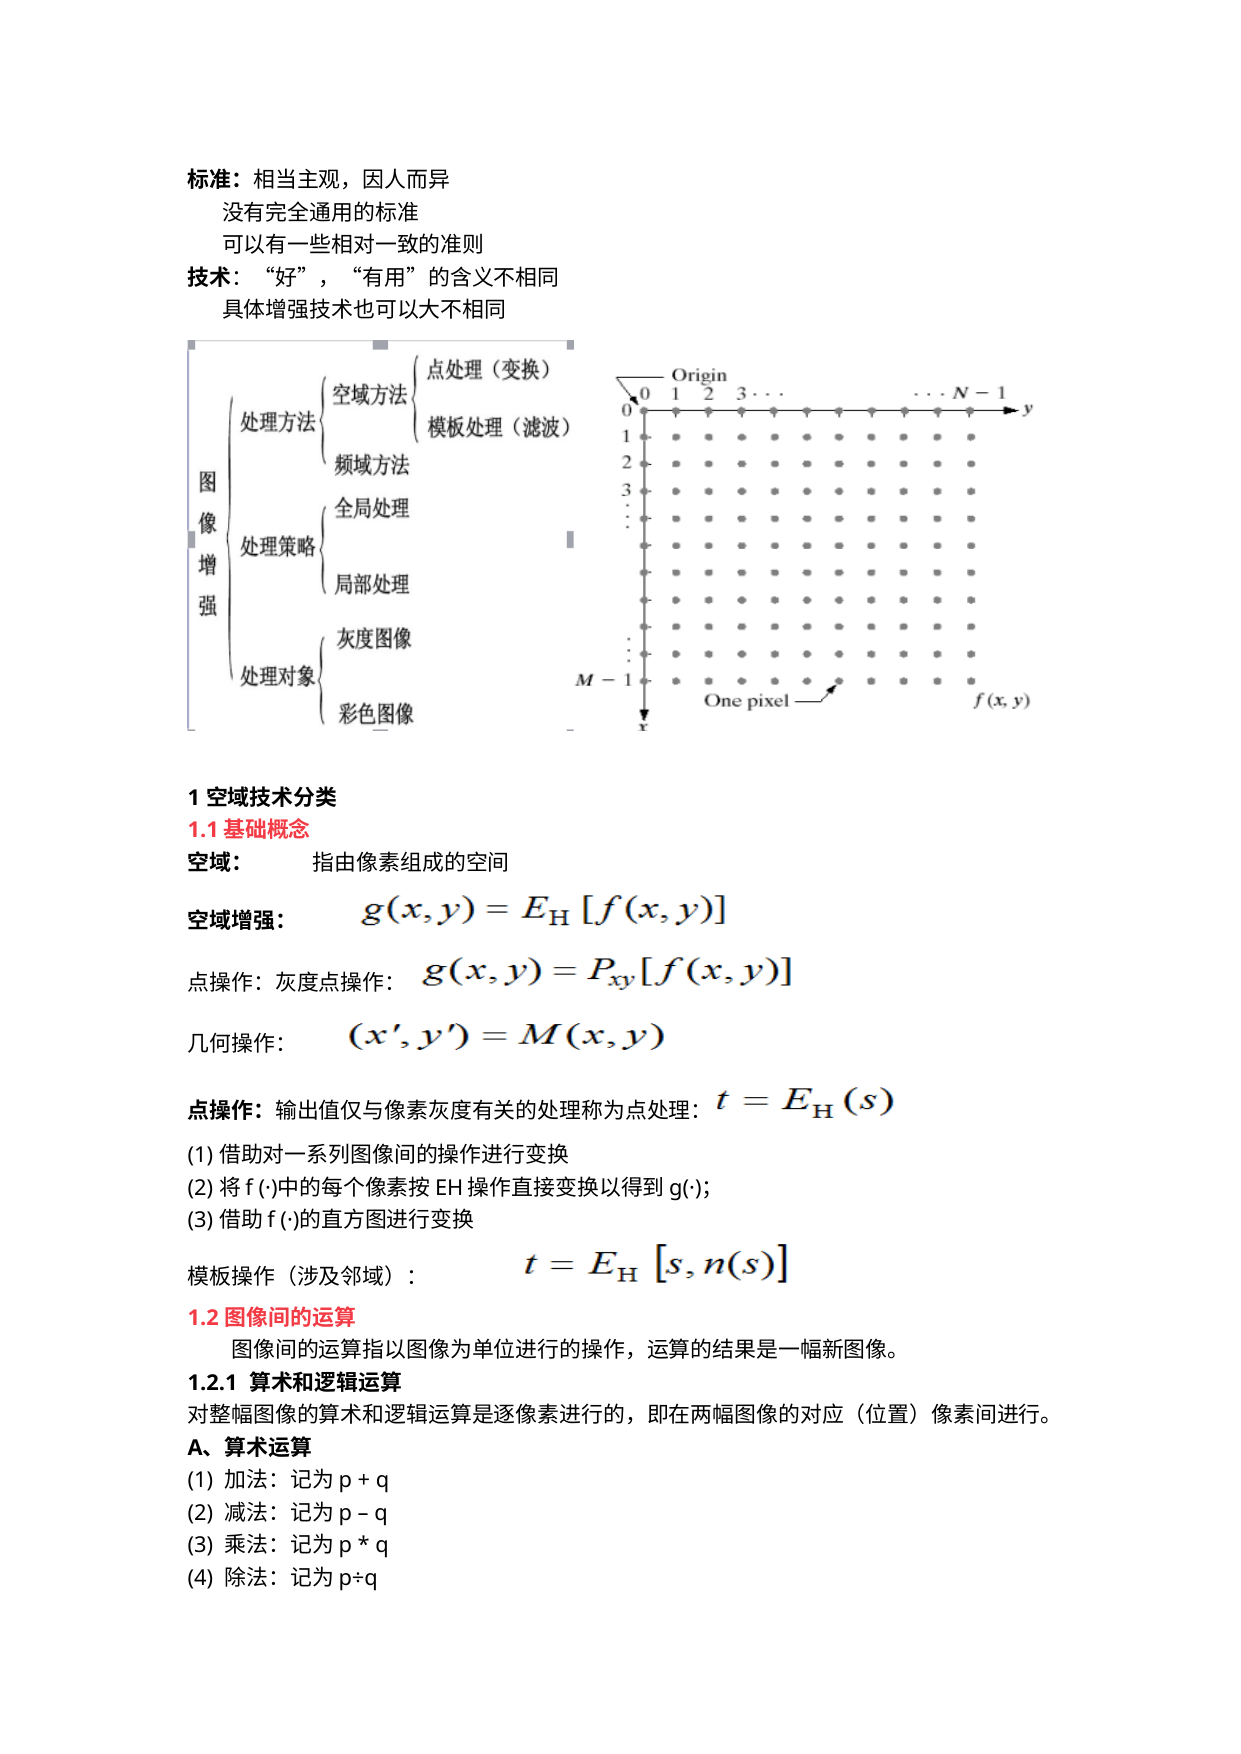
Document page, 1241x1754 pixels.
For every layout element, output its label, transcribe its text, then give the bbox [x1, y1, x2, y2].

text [187, 162, 1053, 194]
text 空域： 指由像素组成的空间 [187, 844, 1053, 877]
text 模板操作（涉及邻域）： ​ [187, 1234, 1053, 1299]
picture [717, 1084, 898, 1119]
text 1 空域技术分类 [187, 779, 1053, 812]
text 几何操作： ​ [187, 1007, 1053, 1072]
text 点操作：输出值仅与像素灰度有关的处理称为点处理： ​ [187, 1072, 1053, 1137]
text 图像间的运算指以图像为单位进行的操作，运算的结果是一幅新图像。 [187, 1332, 1053, 1364]
text 没有完全通用的标准 可以有一些相对一致的准则 技术：“好”，“有用”的含义不相同 具体增强技术也可以大不相同 [187, 194, 1053, 324]
picture [345, 1020, 667, 1052]
text 对整幅图像的算术和逻辑运算是逐像素进行的，即在两幅图像的对应（位置）像素间进行。 A、算术运算 (1) 加法：记为p + q (2) 减法：记为p – q (3) 乘法：记为p * q (4) 除法：记为p÷q [187, 1397, 1053, 1592]
picture [355, 883, 728, 929]
picture [416, 952, 797, 991]
text 1.2.1 算术和逻辑运算 [187, 1364, 1053, 1397]
picture [521, 1243, 791, 1285]
text 1.2 图像间的运算 [187, 1299, 1053, 1332]
picture [187, 340, 1047, 731]
text 1.1基础概念 [187, 812, 1053, 844]
text (1) 借助对一系列图像间的操作进行变换 (2) 将f (·)中的每个像素按EH操作直接变换以得到g(·)； (3) 借助f (·)的直方图进行变换 [187, 1137, 1053, 1234]
